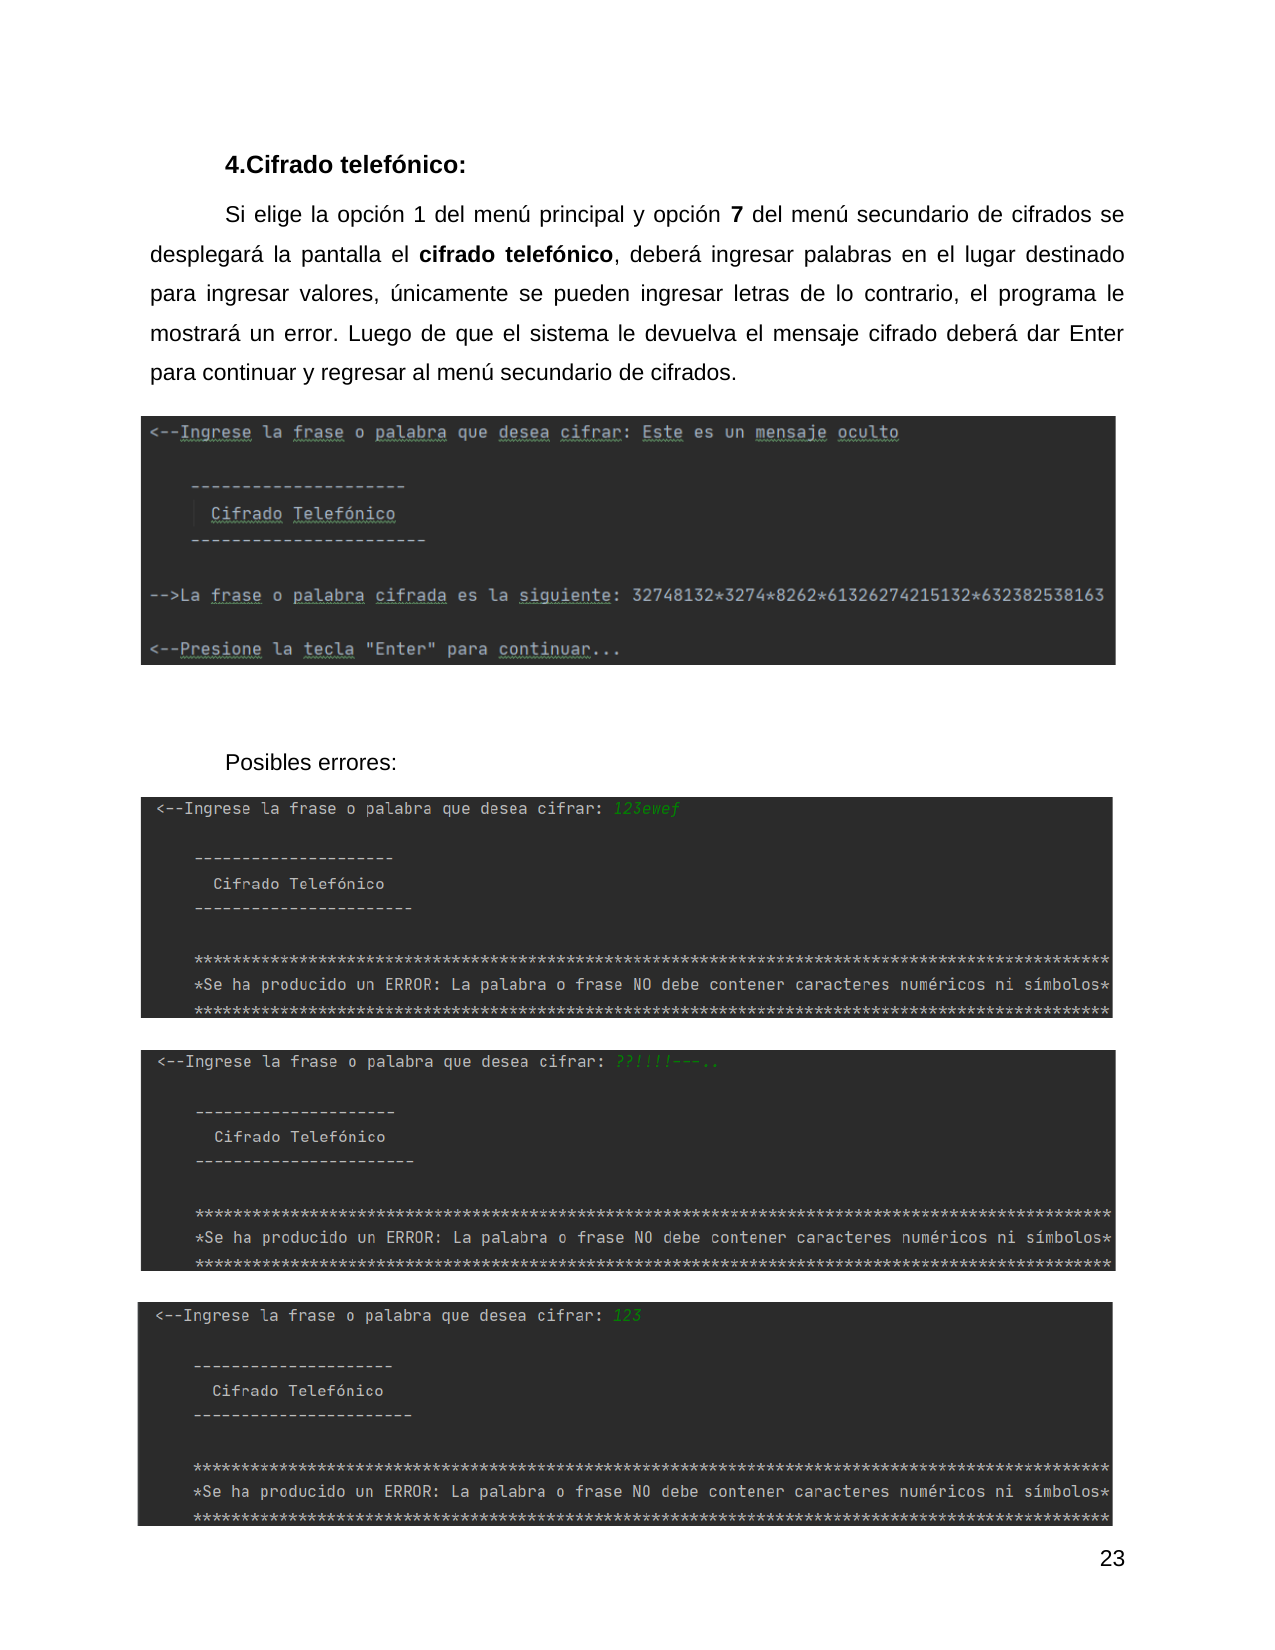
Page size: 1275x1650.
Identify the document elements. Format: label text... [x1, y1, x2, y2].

picture [140, 797, 1113, 1018]
subtitle 4.Cifrado telefónico: [150, 150, 1125, 179]
picture [137, 1302, 1113, 1526]
text Posibles errores: [150, 749, 1125, 775]
picture [140, 1050, 1116, 1271]
picture [140, 416, 1116, 665]
text Si elige la opción 1 del menú principal y opción 7 del menú secundario de cifrados se desplegará la pantalla el cifrado telefónico, deberá ingresar palabras en el lugar destinado para ingresar valores, únicamente se pueden ingresar letras de lo contrario, el programa le mostrará un error. Luego de que el sistema le devuelva el mensaje cifrado deberá dar Enter para continuar y regresar al menú secundario de cifrados. [150, 201, 1125, 386]
